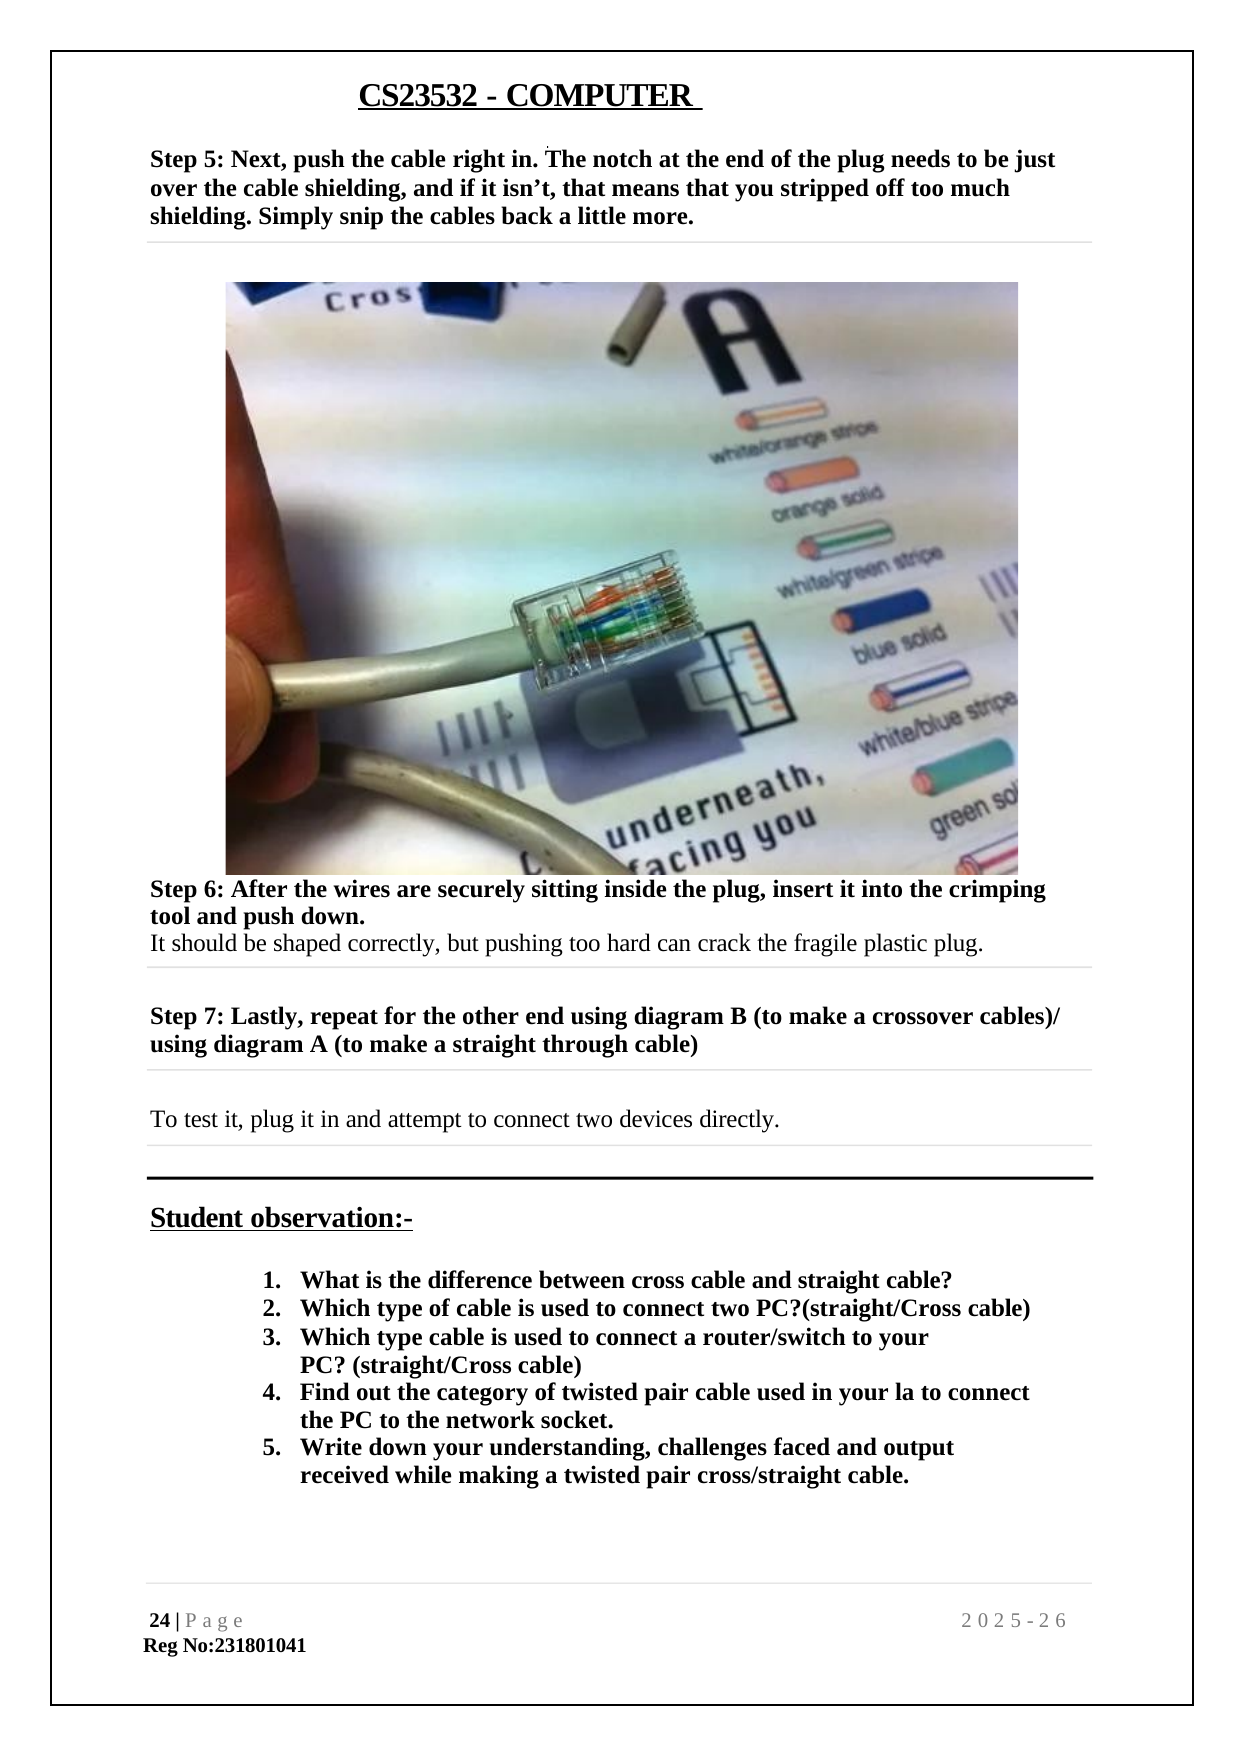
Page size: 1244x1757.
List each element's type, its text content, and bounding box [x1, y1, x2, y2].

list Which type of cable is used to connect two PC?(straight/Cross cable) [262, 1294, 1185, 1322]
picture [225, 282, 1019, 875]
text To test it, plug it in and attempt to connect two devices directly. [150, 1104, 1185, 1133]
list Write down your understanding, challenges faced and output received while making a twisted pair cross/straight cable. [262, 1434, 1038, 1489]
text Step 5: Next, push the cable right in. The notch at the end of the plug needs to be just over the cable shielding, and if it isn’t, that means that you stripped off too much shielding. Simply snip the cables back a little more. [150, 145, 1066, 230]
list Find out the category of twisted pair cable used in your la to connect the PC to the network socket. [262, 1378, 1054, 1434]
list Which type cable is used to connect a router/switch to your PC? (straight/Cross cable) [262, 1323, 969, 1378]
text It should be shaped correctly, but pushing too hard can crack the fragile plastic plug. [150, 930, 1185, 957]
list What is the difference between cross cable and straight cable? [262, 1265, 1185, 1294]
text Step 7: Lastly, repeat for the other end using diagram B (to make a crossover cables)/ using diagram A (to make a straight through cable) [150, 1003, 1066, 1058]
subtitle Student observation:- [150, 1201, 1185, 1234]
